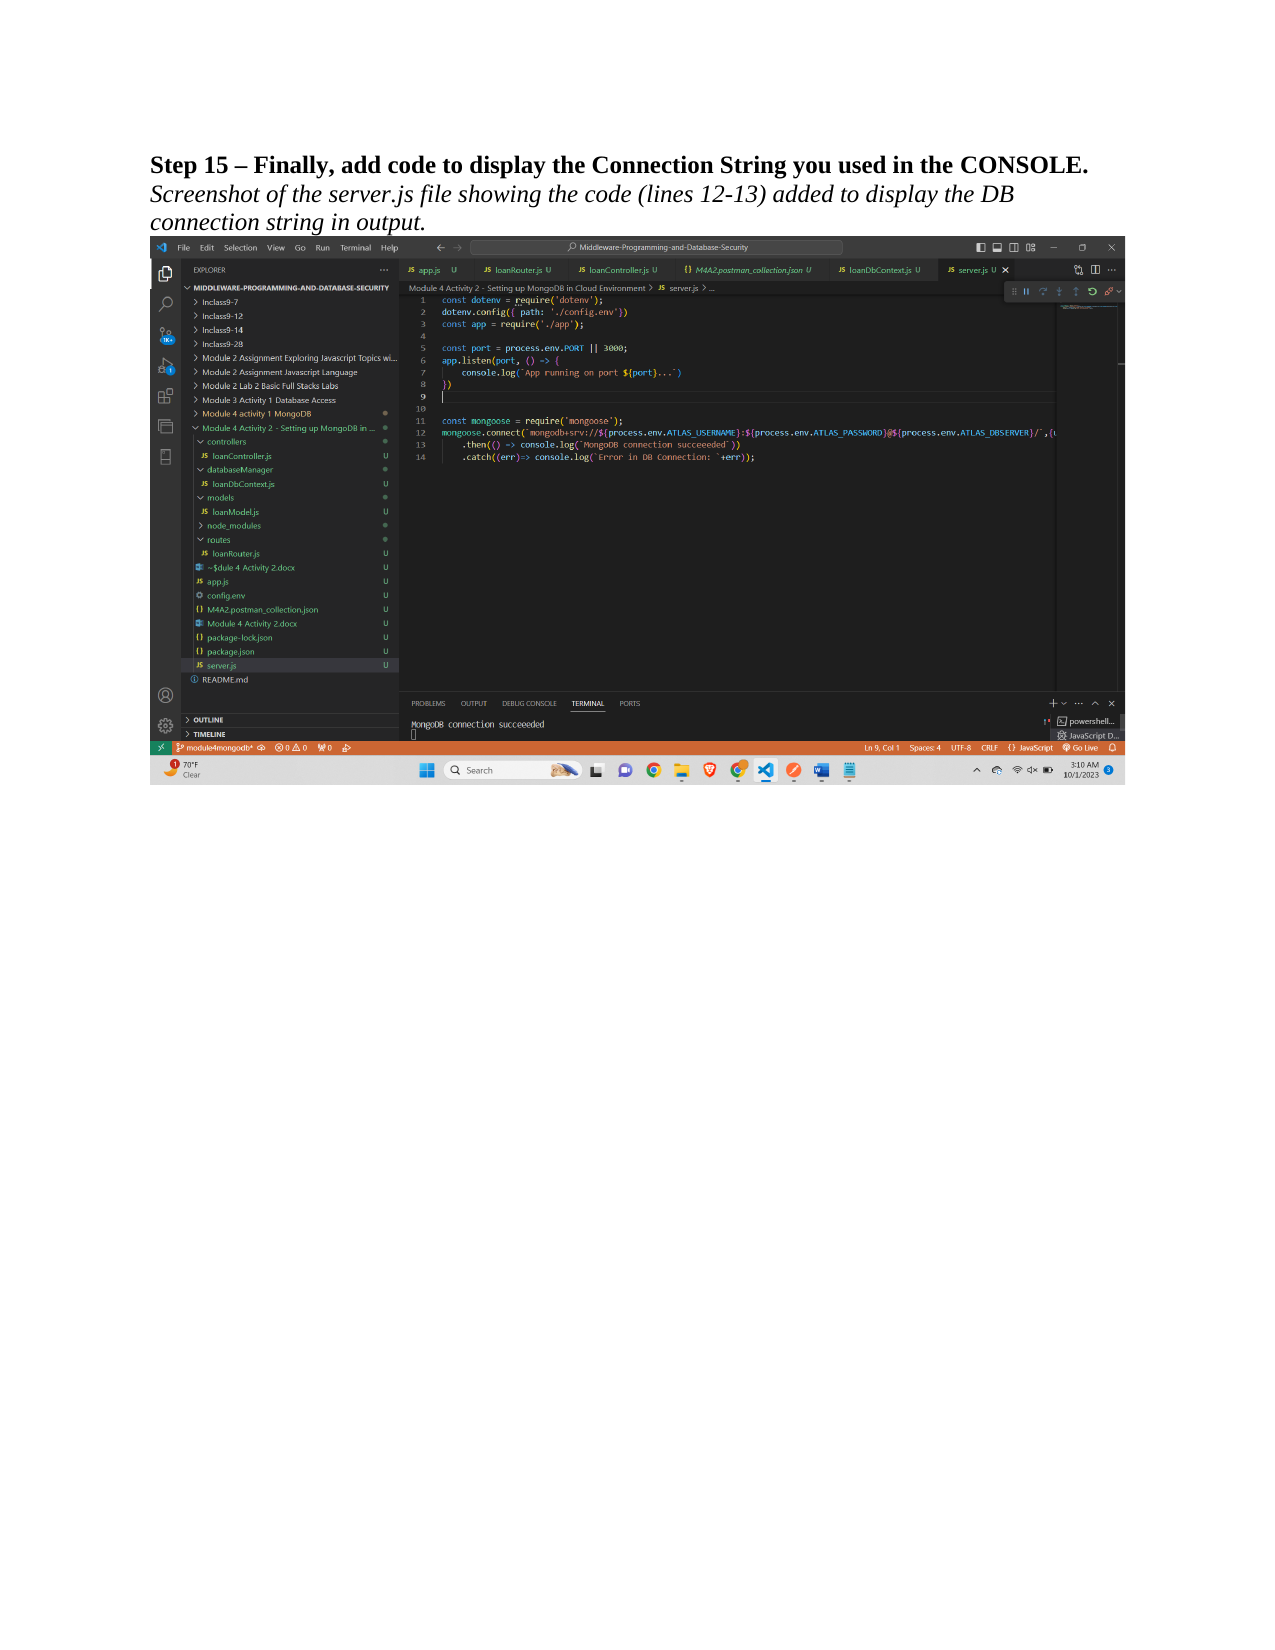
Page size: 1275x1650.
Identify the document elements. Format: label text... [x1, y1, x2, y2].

picture [150, 236, 1125, 785]
text Screenshot of the server.js file showing the code (lines 12-13) added to display the DB connection string in output. [150, 179, 1125, 236]
text Step 15 – Finally, add code to display the Connection String you used in the CONSOLE. [150, 150, 1125, 179]
